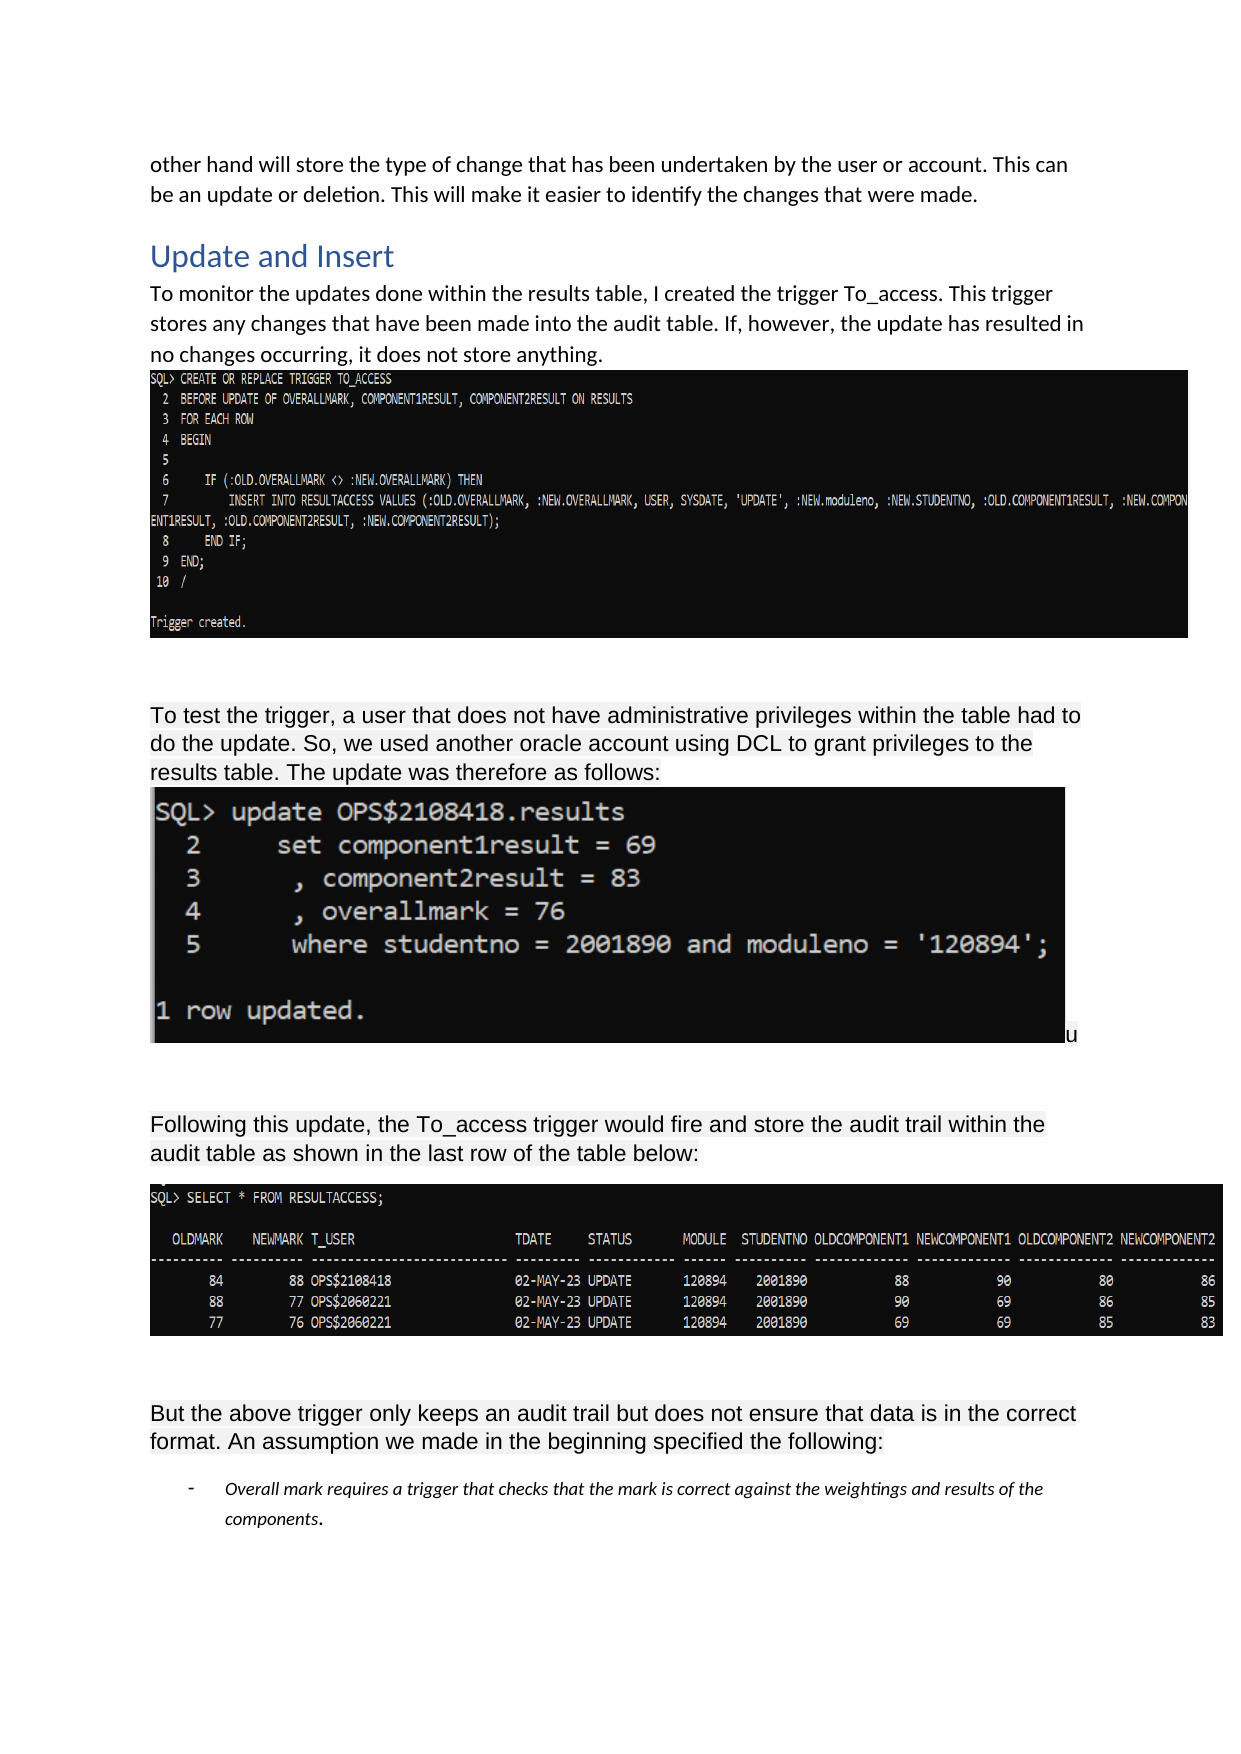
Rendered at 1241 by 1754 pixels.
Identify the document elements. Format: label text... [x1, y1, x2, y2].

text To monitor the updates done within the results table, I created the trigger To_access. This trigger stores any changes that have been made into the audit table. If, however, the update has resulted in no changes occurring, it does not store anything. [150, 279, 1090, 370]
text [150, 150, 1090, 208]
list Overall mark requires a trigger that checks that the mark is correct against the weightings and results of the components. [187, 1473, 1090, 1531]
picture [150, 370, 1190, 638]
picture [150, 787, 1066, 1043]
picture [150, 1184, 1223, 1336]
subtitle Update and Insert [150, 235, 1090, 276]
text But the above trigger only keeps an audit trail but does not ensure that data is in the correct format. An assumption we made in the beginning specified the following: [150, 1399, 1090, 1454]
text Following this update, the To_access trigger would fire and store the audit trail within the audit table as shown in the last row of the table below: [150, 1111, 1090, 1166]
